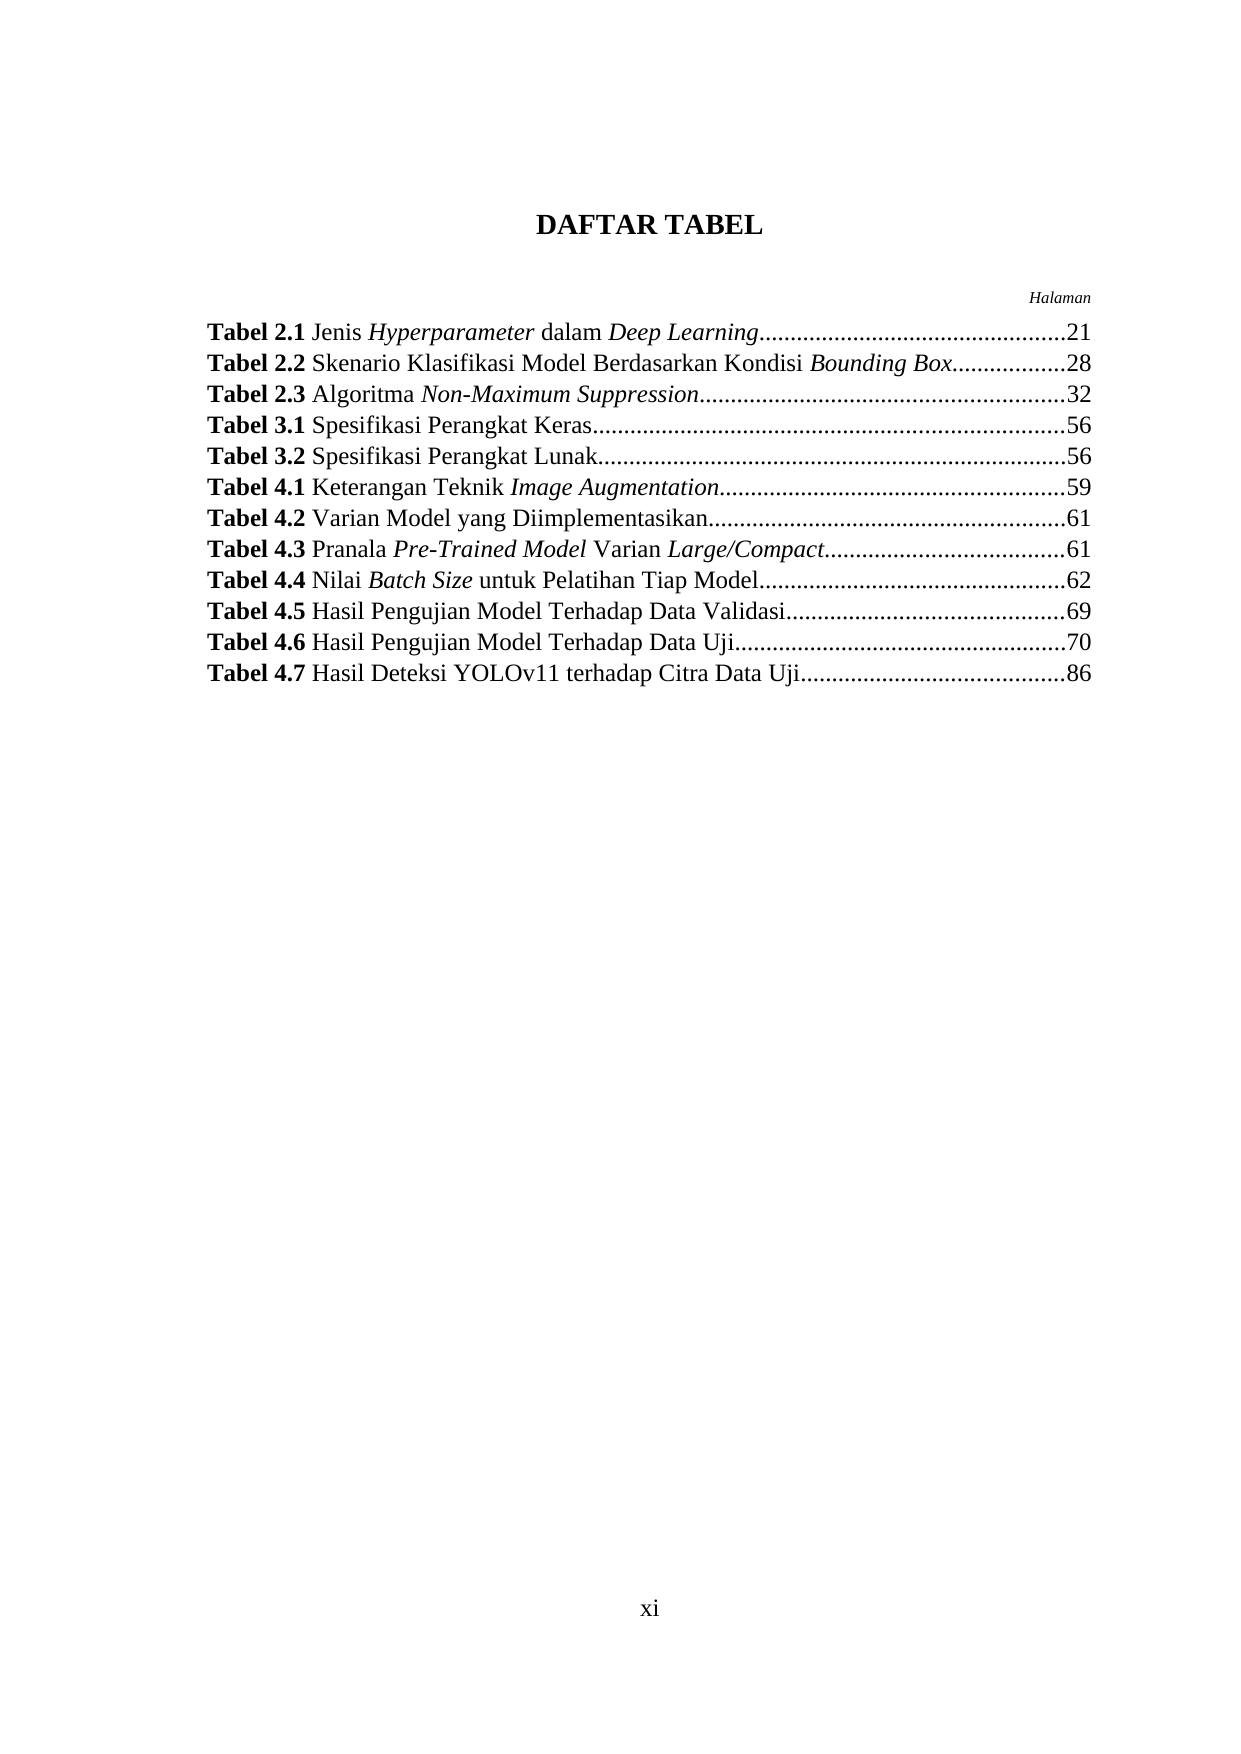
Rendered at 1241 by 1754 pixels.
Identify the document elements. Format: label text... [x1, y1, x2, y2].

text Tabel 4.1 Keterangan Teknik Image Augmentation 59 [207, 472, 1092, 501]
text Tabel 4.6 Hasil Pengujian Model Terhadap Data Uji 70 [207, 627, 1092, 656]
text Tabel 4.3 Pranala Pre-Trained Model Varian Large/Compact 61 [207, 534, 1092, 563]
text Halaman [207, 288, 1092, 307]
text Tabel 3.2 Spesifikasi Perangkat Lunak 56 [207, 441, 1092, 470]
text Tabel 2.3 Algoritma Non-Maximum Suppression 32 [207, 379, 1092, 408]
text Tabel 4.2 Varian Model yang Diimplementasikan 61 [207, 503, 1092, 532]
subtitle DAFTAR TABEL [207, 207, 1092, 240]
text Tabel 4.4 Nilai Batch Size untuk Pelatihan Tiap Model 62 [207, 565, 1092, 594]
text Tabel 3.1 Spesifikasi Perangkat Keras 56 [207, 410, 1092, 439]
text Tabel 2.2 Skenario Klasifikasi Model Berdasarkan Kondisi Bounding Box 28 [207, 348, 1092, 377]
text Tabel 4.5 Hasil Pengujian Model Terhadap Data Validasi 69 [207, 596, 1092, 625]
text Tabel 4.7 Hasil Deteksi YOLOv11 terhadap Citra Data Uji 86 [207, 658, 1092, 687]
text Tabel 2.1 Jenis Hyperparameter dalam Deep Learning 21 [207, 317, 1092, 346]
